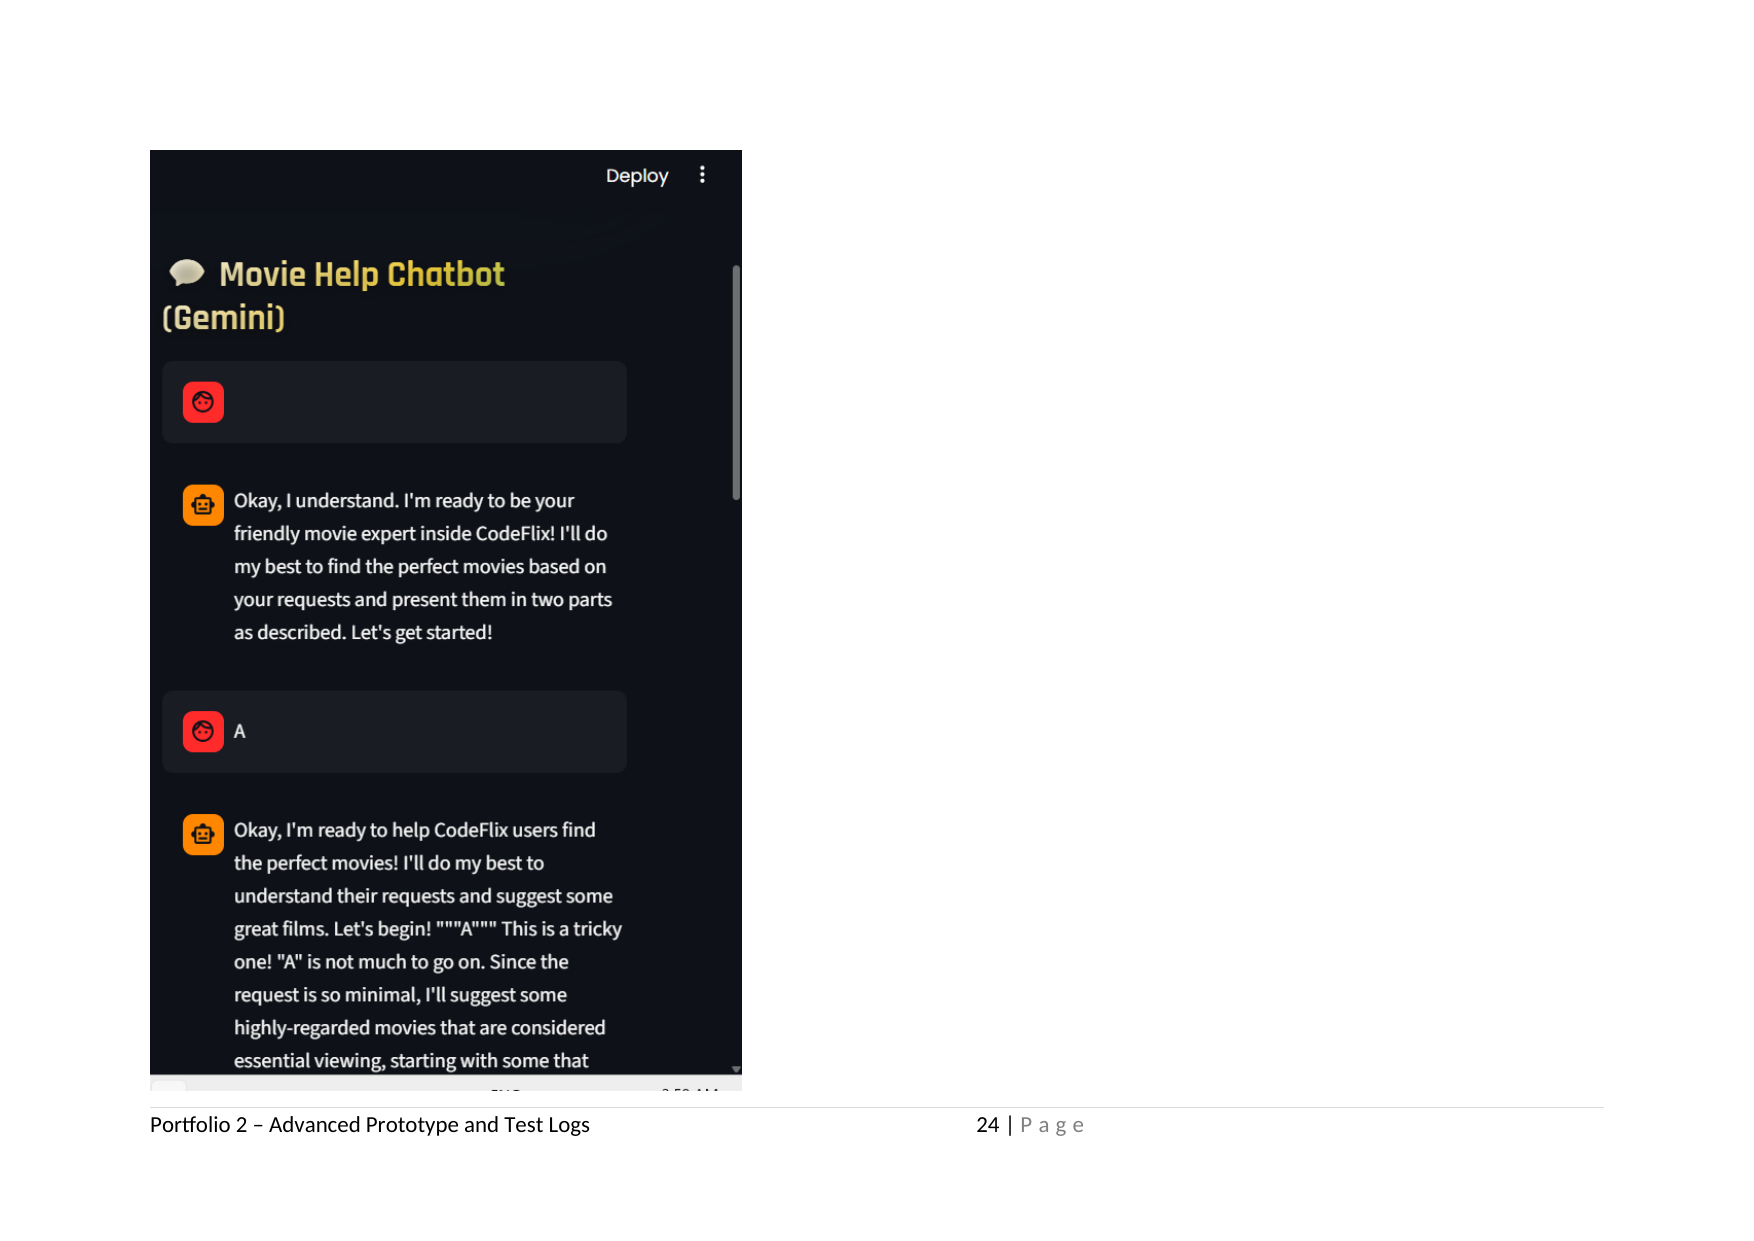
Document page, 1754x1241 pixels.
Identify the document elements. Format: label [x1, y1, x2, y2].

picture [150, 150, 742, 1091]
